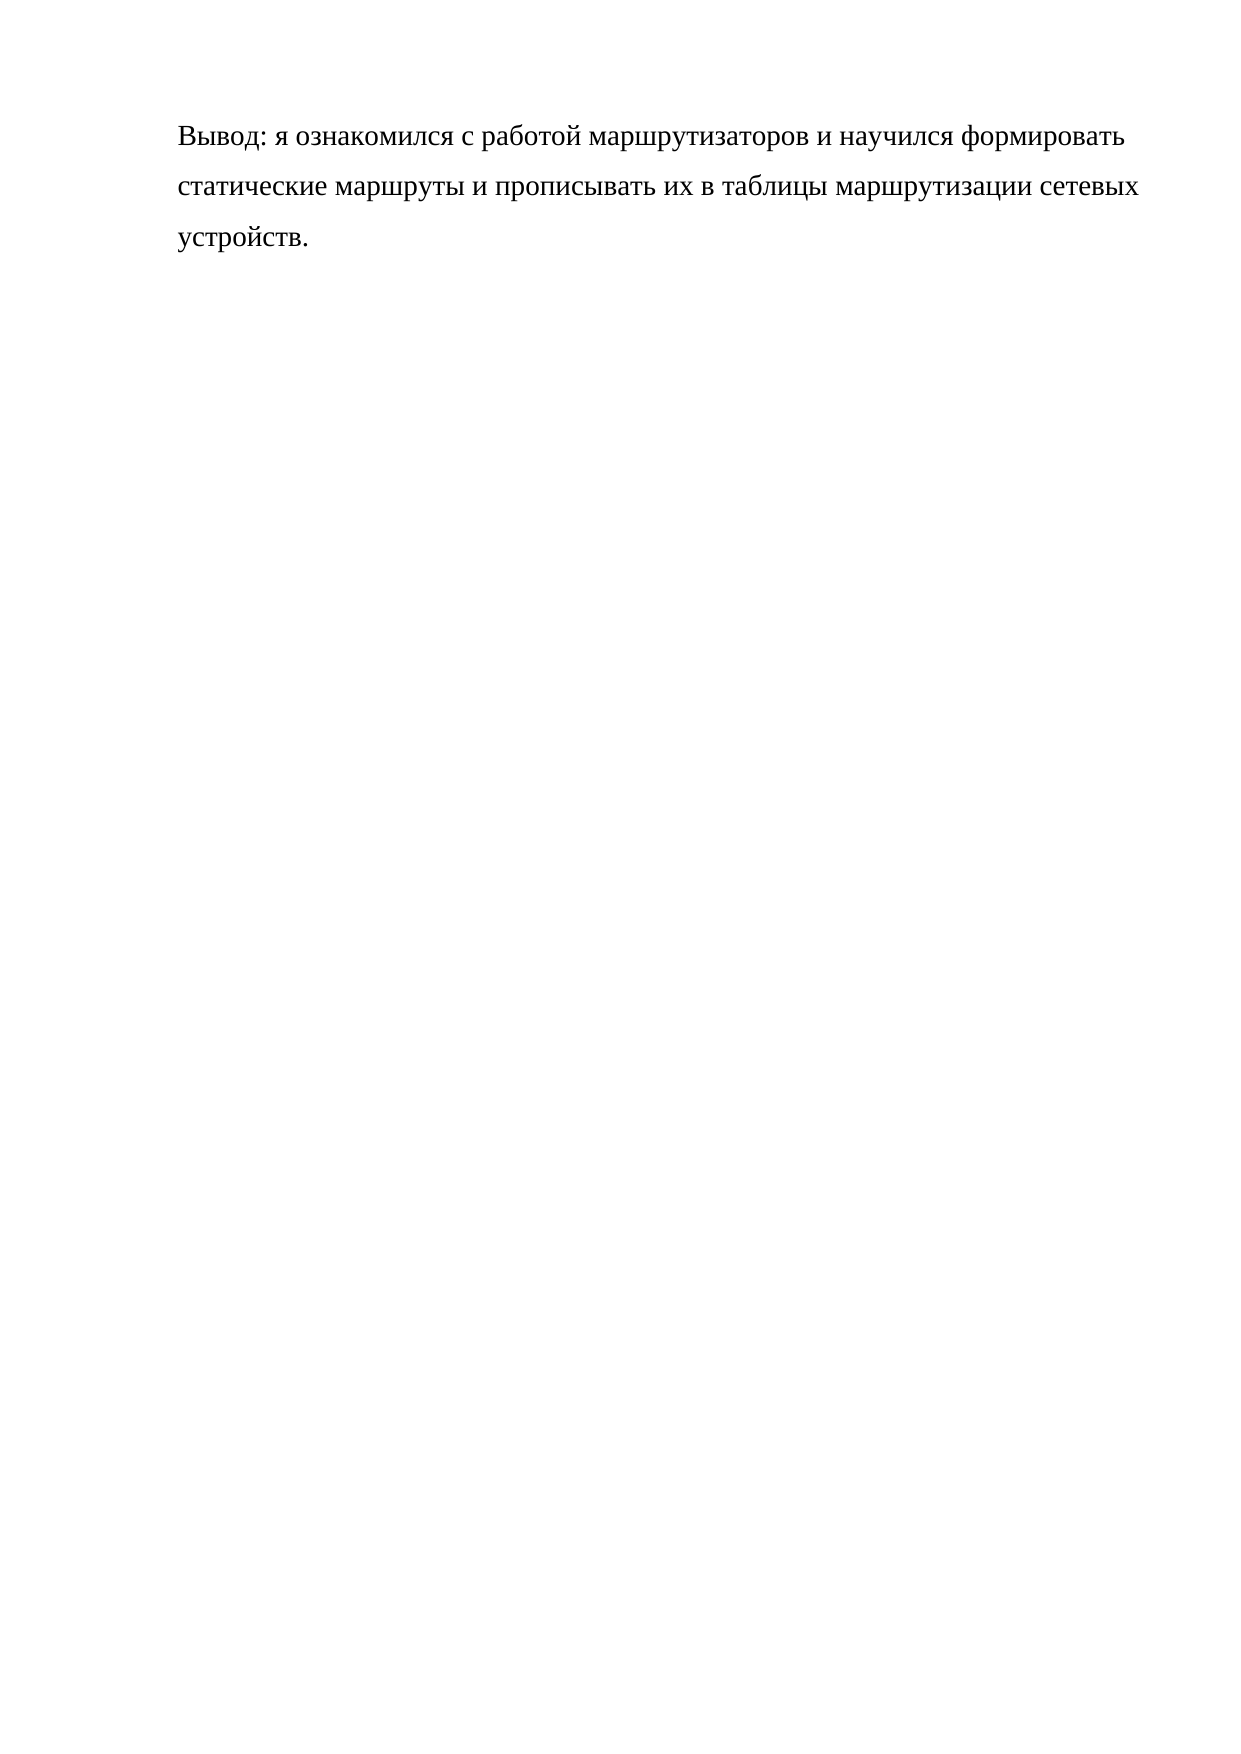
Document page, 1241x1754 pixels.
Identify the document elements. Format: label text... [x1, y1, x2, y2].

text Вывод: я ознакомился с работой маршрутизаторов и научился формировать статические маршруты и прописывать их в таблицы маршрутизации сетевых устройств. [177, 118, 1152, 252]
